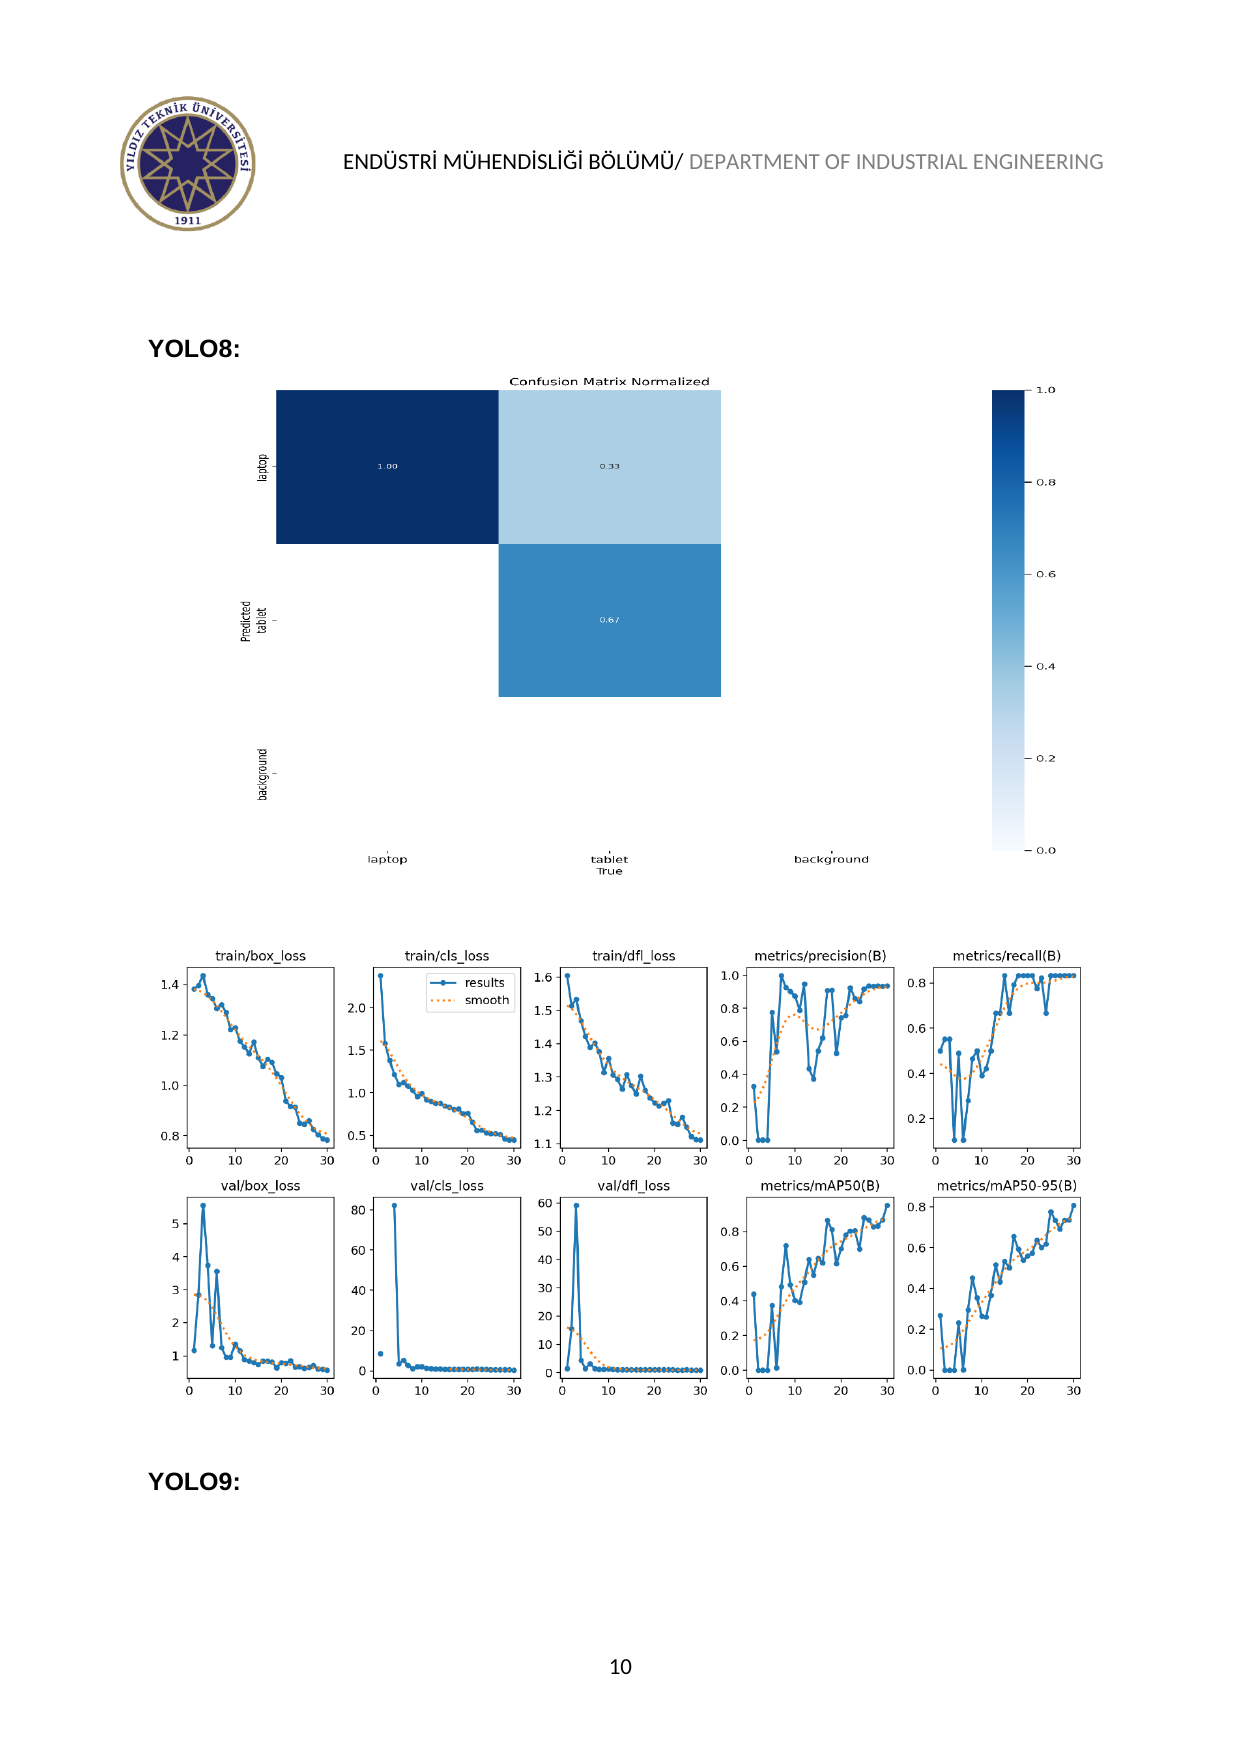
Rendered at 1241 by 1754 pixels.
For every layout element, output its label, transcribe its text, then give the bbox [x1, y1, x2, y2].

picture [150, 367, 1146, 883]
text YOLO9: [148, 1467, 1093, 1496]
text YOLO8: [148, 333, 1093, 362]
picture [99, 74, 275, 261]
picture [147, 937, 1093, 1410]
